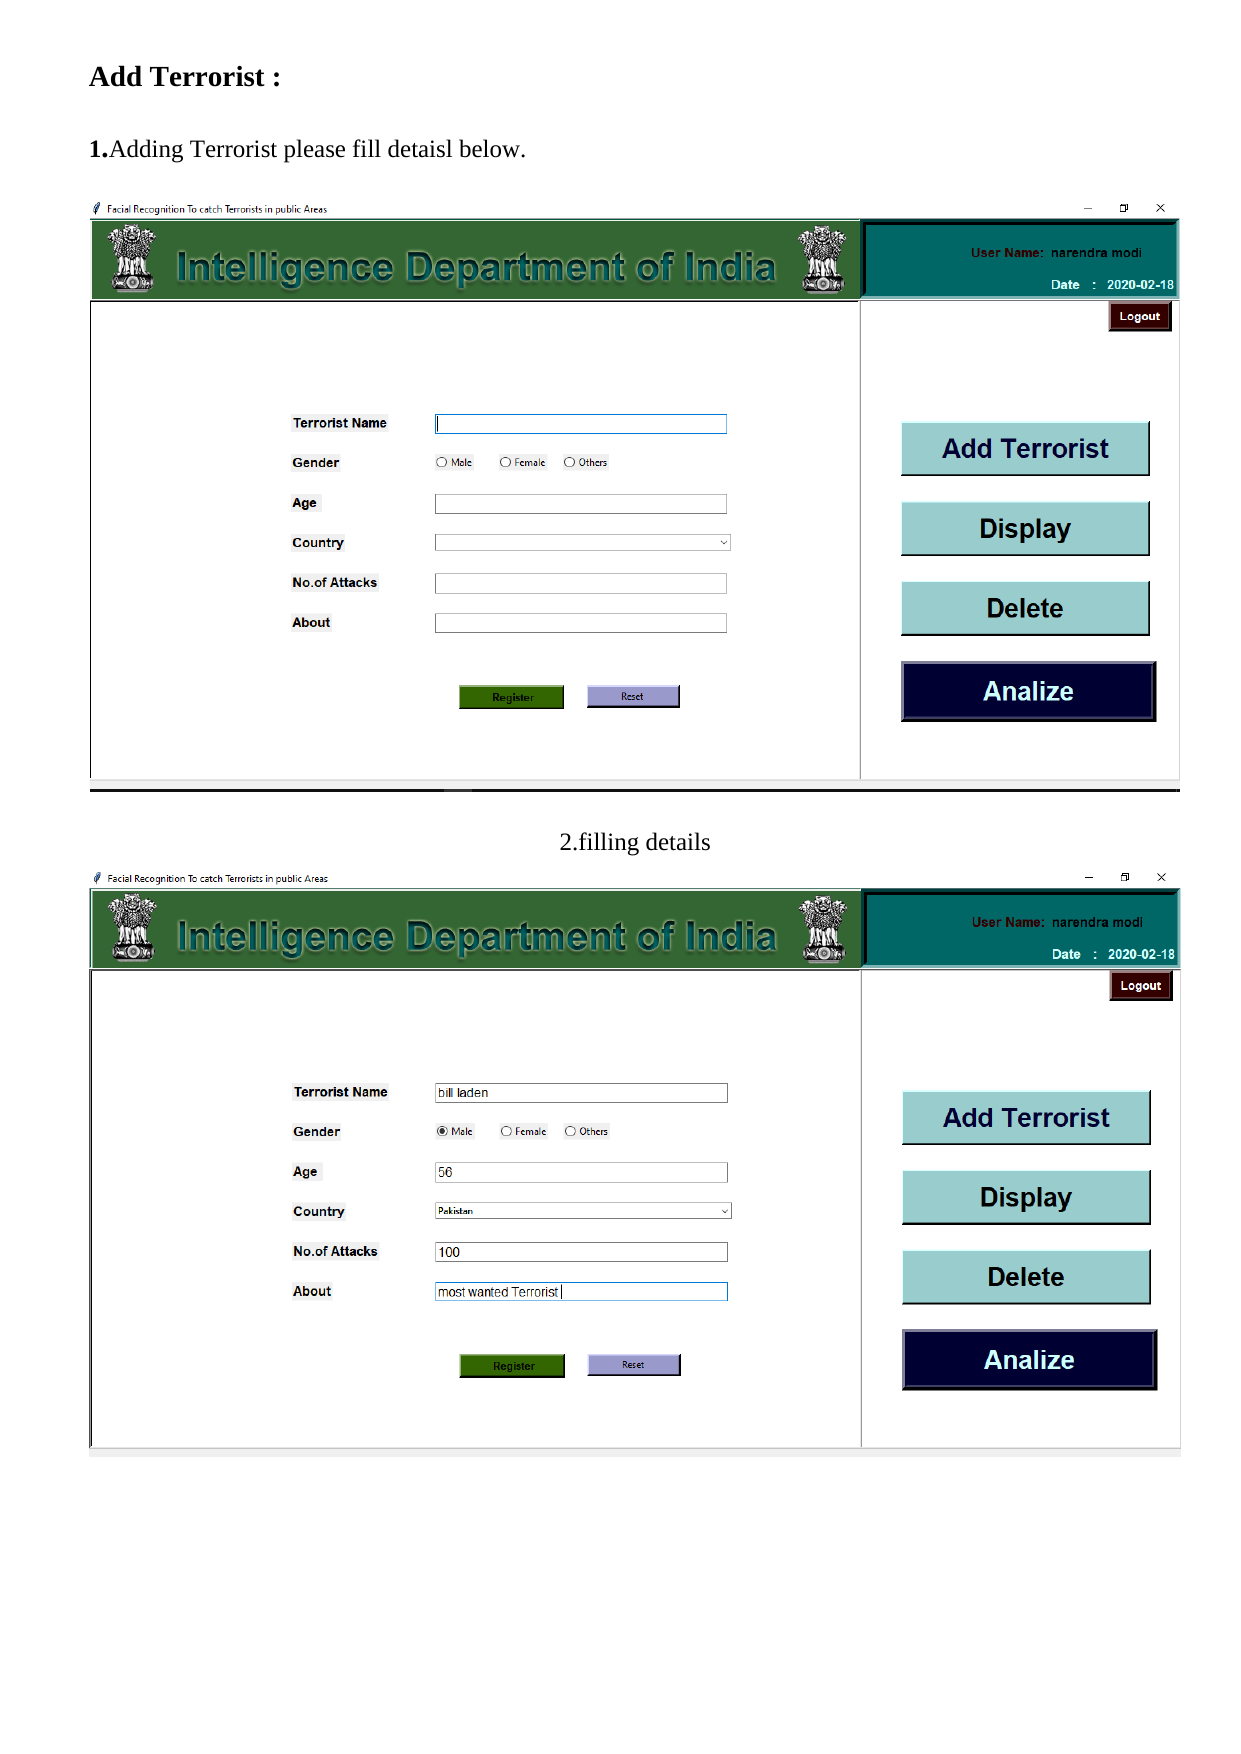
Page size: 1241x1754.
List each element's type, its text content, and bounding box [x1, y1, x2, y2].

text Add Terrorist : [89, 59, 1181, 93]
text 1.Adding Terrorist please fill detaisl below. [89, 130, 1181, 164]
picture [90, 201, 1180, 792]
text 2.filling details [89, 827, 1181, 869]
picture [89, 869, 1181, 1457]
